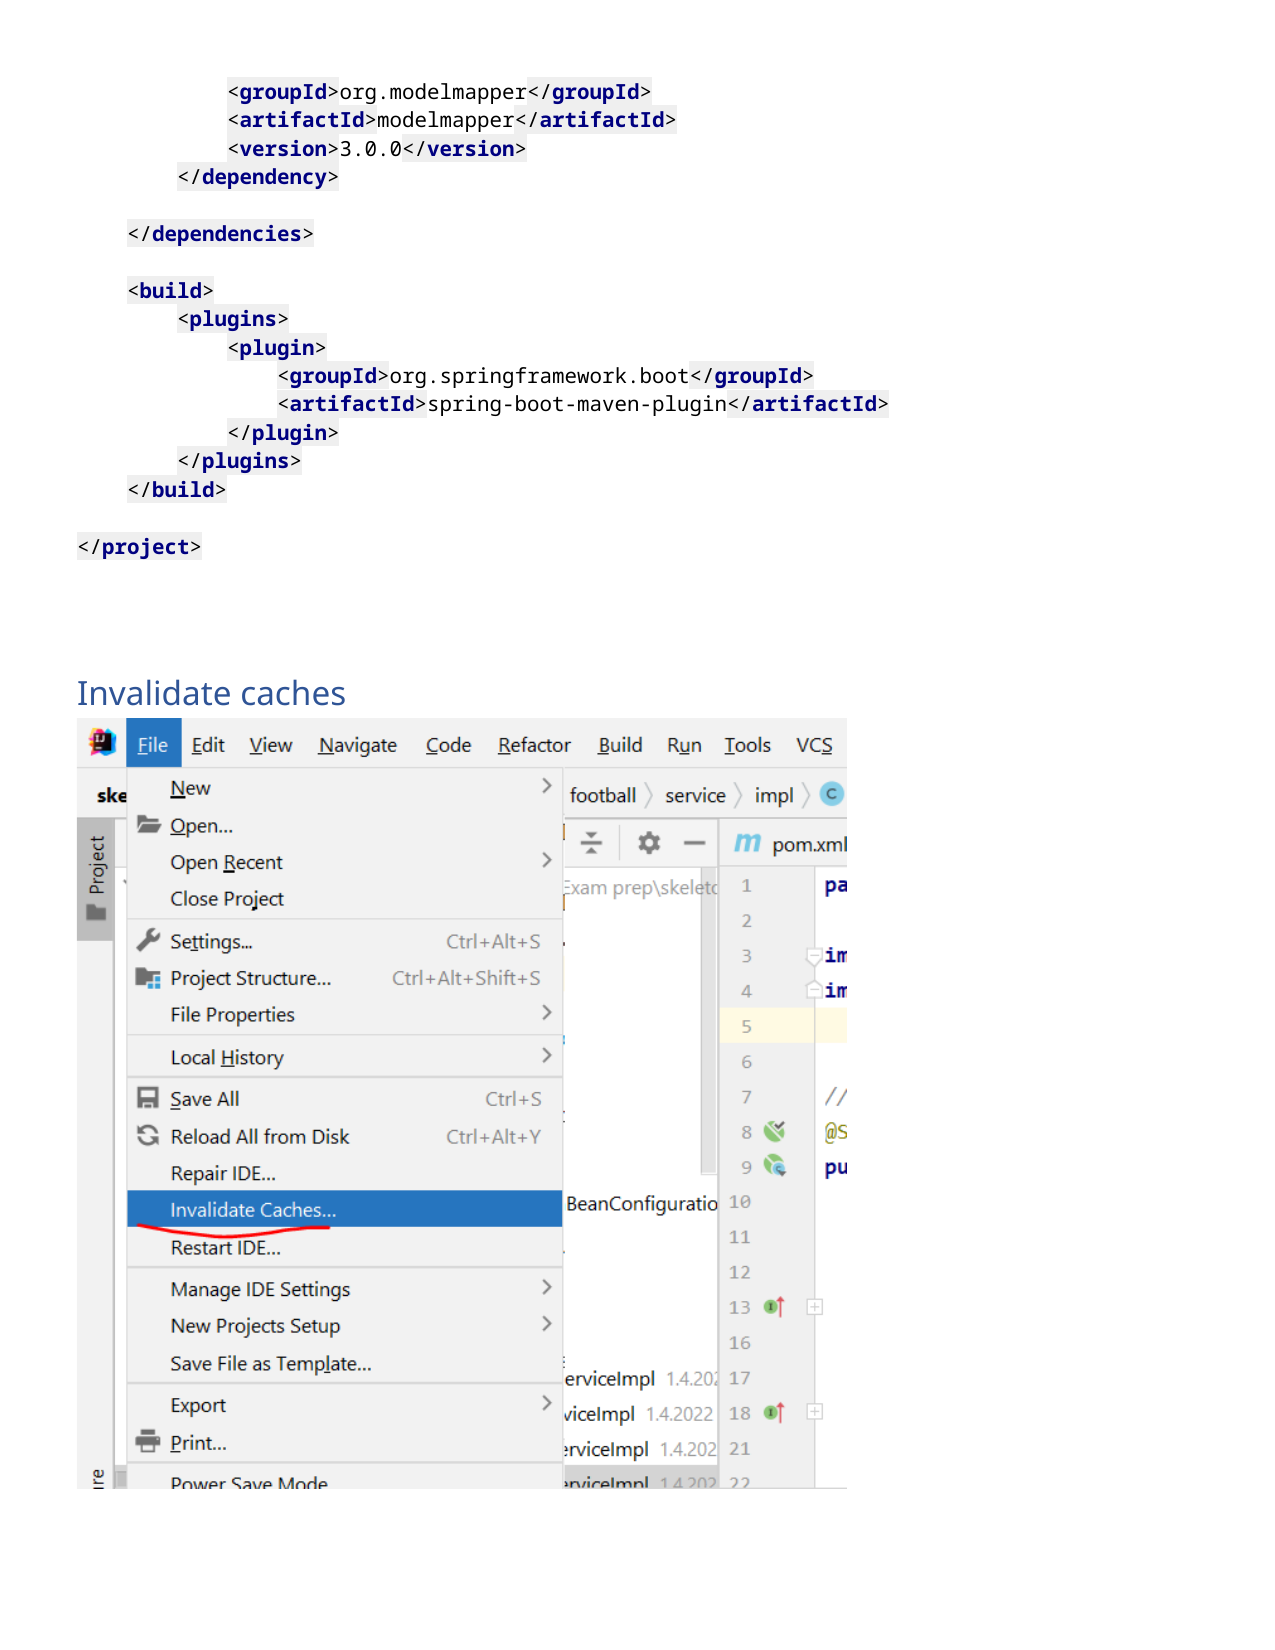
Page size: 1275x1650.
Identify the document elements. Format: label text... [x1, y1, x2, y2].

picture [76, 718, 847, 1489]
subtitle Invalidate caches [77, 669, 1198, 715]
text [77, 77, 1198, 560]
